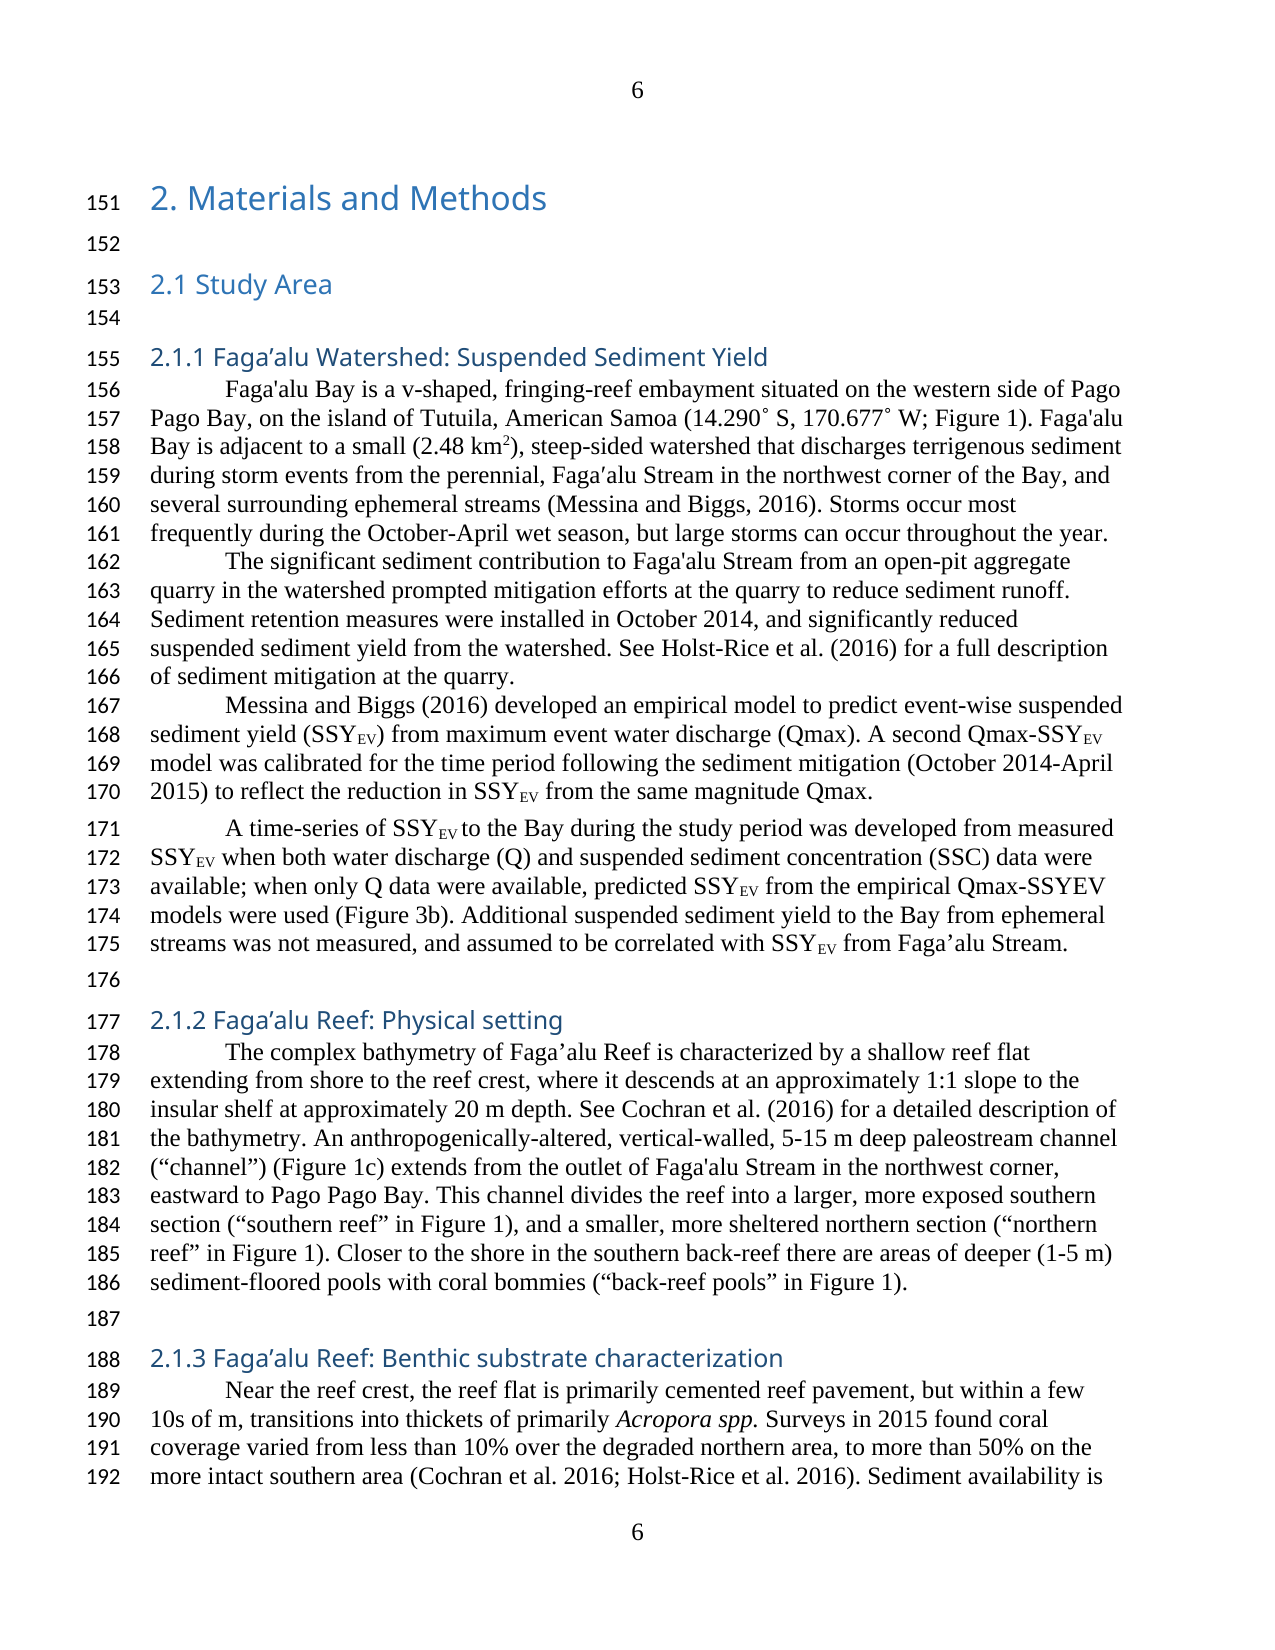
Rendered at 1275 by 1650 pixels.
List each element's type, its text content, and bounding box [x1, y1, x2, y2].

subtitle 2.1.1 Faga’alu Watershed: Suspended Sediment Yield [150, 340, 1125, 374]
subtitle 2.1 Study Area [150, 266, 1125, 303]
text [150, 1375, 1125, 1490]
text Messina and Biggs (2016) developed an empirical model to predict event-wise suspended sediment yield (SSYEV) from maximum event water discharge (Qmax). A second Qmax-SSYEV model was calibrated for the time period following the sediment mitigation (October 2014-April 2015) to reflect the reduction in SSYEV from the same magnitude Qmax. [150, 690, 1125, 805]
subtitle 2. Materials and Methods [150, 175, 1125, 220]
text The complex bathymetry of Faga’alu Reef is characterized by a shallow reef flat extending from shore to the reef crest, where it descends at an approximately 1:1 slope to the insular shelf at approximately 20 m depth. See Cochran et al. (2016) for a detailed description of the bathymetry. An anthropogenically-altered, vertical-walled, 5-15 m deep paleostream channel (“channel”) (Figure 1c) extends from the outlet of Faga'alu Stream in the northwest corner, eastward to Pago Pago Bay. This channel divides the reef into a larger, more exposed southern section (“southern reef” in Figure 1), and a smaller, more sheltered northern section (“northern reef” in Figure 1). Closer to the shore in the southern back-reef there are areas of deeper (1-5 m) sediment-floored pools with coral bommies (“back-reef pools” in Figure 1). [150, 1037, 1125, 1295]
text A time-series of SSYEV to the Bay during the study period was developed from measured SSYEV when both water discharge (Q) and suspended sediment concentration (SSC) data were available; when only Q data were available, predicted SSYEV from the empirical Qmax-SSYEV models were used (Figure 3b). Additional suspended sediment yield to the Bay from ephemeral streams was not measured, and assumed to be correlated with SSYEV from Faga’alu Stream. [150, 813, 1125, 957]
text The significant sediment contribution to Faga'alu Stream from an open-pit aggregate quarry in the watershed prompted mitigation efforts at the quarry to reduce sediment runoff. Sediment retention measures were installed in October 2014, and significantly reduced suspended sediment yield from the watershed. See Holst-Rice et al. (2016) for a full description of sediment mitigation at the quarry. [150, 546, 1125, 690]
text Faga'alu Bay is a v-shaped, fringing-reef embayment situated on the western side of Pago Pago Bay, on the island of Tutuila, American Samoa (14.290˚ S, 170.677˚ W; Figure 1). Faga'alu Bay is adjacent to a small (2.48 km2), steep-sided watershed that discharges terrigenous sediment during storm events from the perennial, Faga′alu Stream in the northwest corner of the Bay, and several surrounding ephemeral streams (Messina and Biggs, 2016). Storms occur most frequently during the October-April wet season, but large storms can occur throughout the year. [150, 374, 1125, 546]
subtitle 2.1.2 Faga’alu Reef: Physical setting [150, 1003, 1125, 1037]
subtitle 2.1.3 Faga’alu Reef: Benthic substrate characterization [150, 1341, 1125, 1375]
